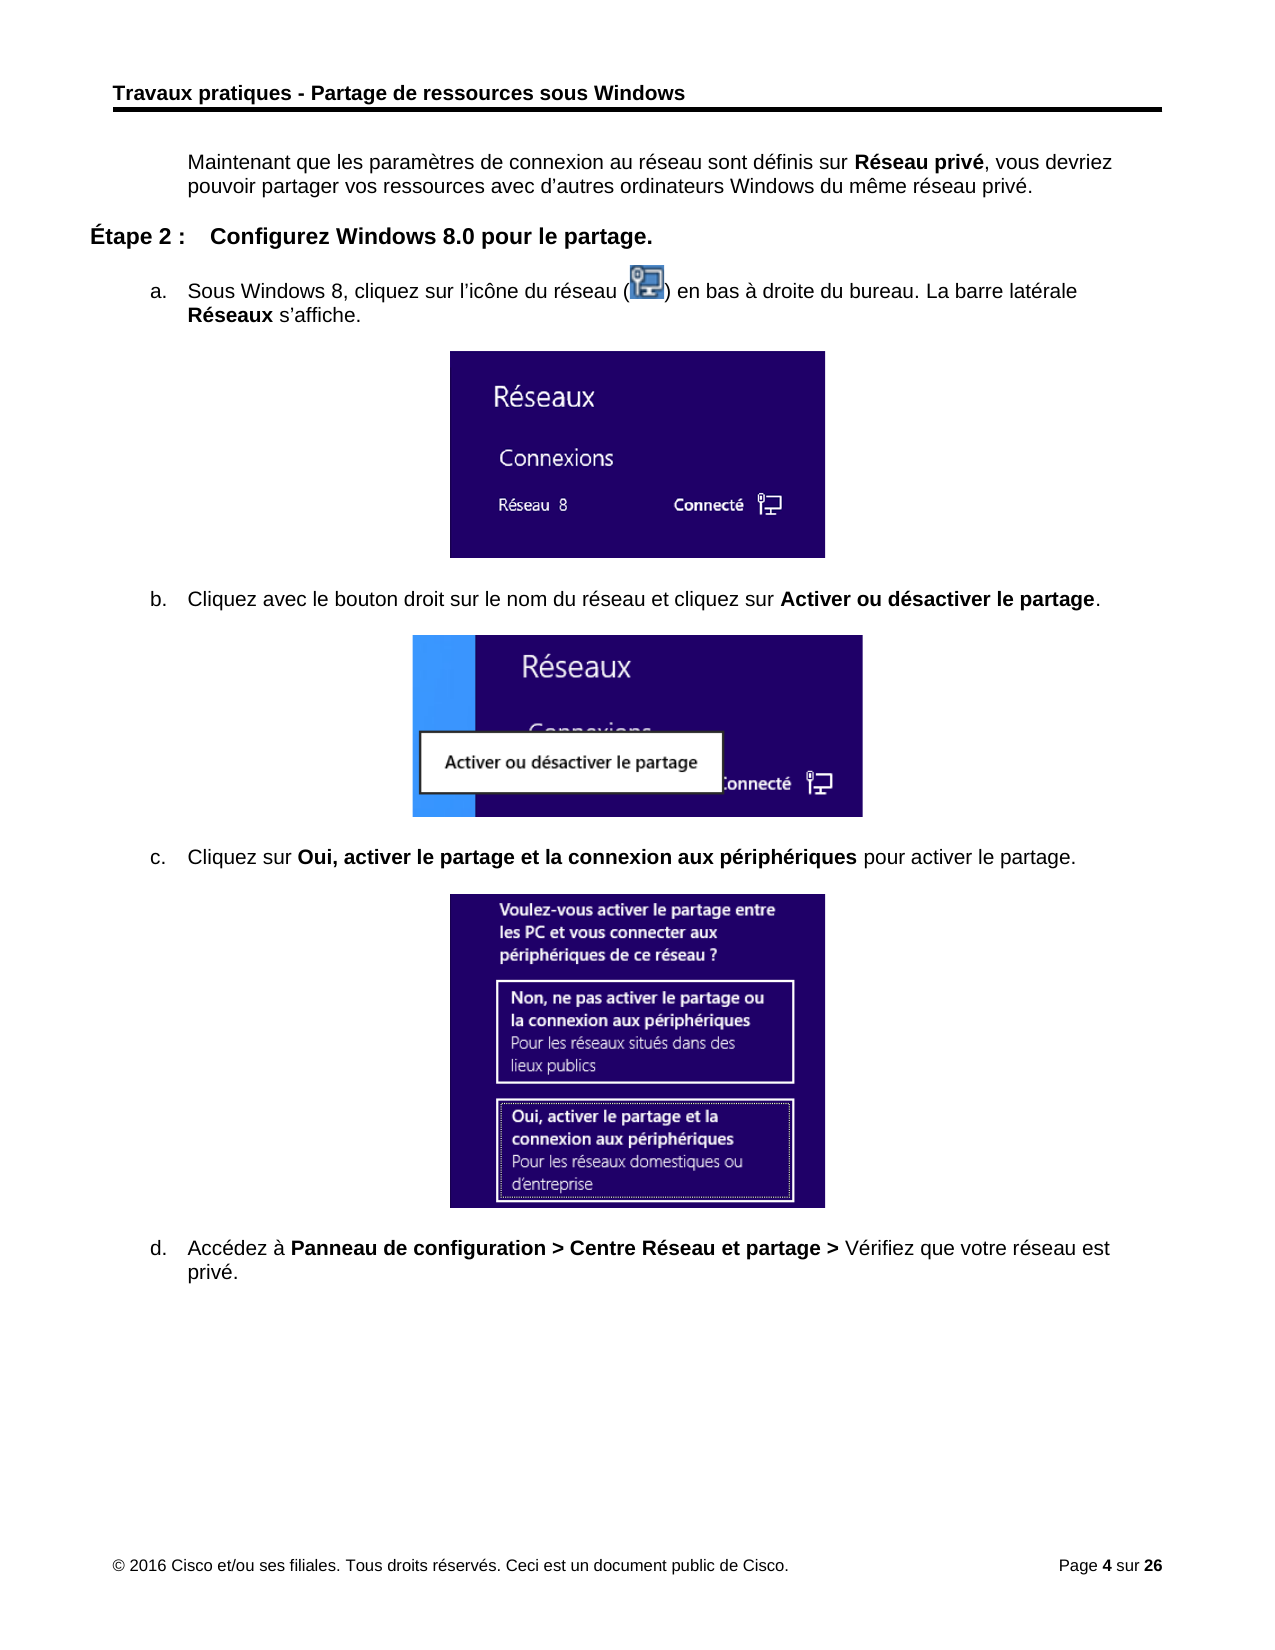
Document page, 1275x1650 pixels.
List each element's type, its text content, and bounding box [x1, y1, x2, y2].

text Maintenant que les paramètres de connexion au réseau sont définis sur Réseau privé, vous devriez pouvoir partager vos ressources avec d’autres ordinateurs Windows du même réseau privé. [187, 150, 1162, 198]
text Cliquez avec le bouton droit sur le nom du réseau et cliquez sur Activer ou désactiver le partage. [150, 587, 1162, 611]
picture [629, 265, 665, 299]
text Cliquez sur Oui, activer le partage et la connexion aux périphériques pour activer le partage. [150, 845, 1162, 869]
picture [412, 635, 863, 817]
text Accédez à Panneau de configuration > Centre Réseau et partage > Vérifiez que votre réseau est privé. [150, 1236, 1162, 1284]
text Configurez Windows 8.0 pour le partage. [90, 223, 1162, 249]
picture [450, 894, 826, 1208]
text Sous Windows 8, cliquez sur l’icône du réseau () en bas à droite du bureau. La barre latérale Réseaux s’affiche. [150, 266, 1162, 327]
picture [450, 351, 826, 558]
